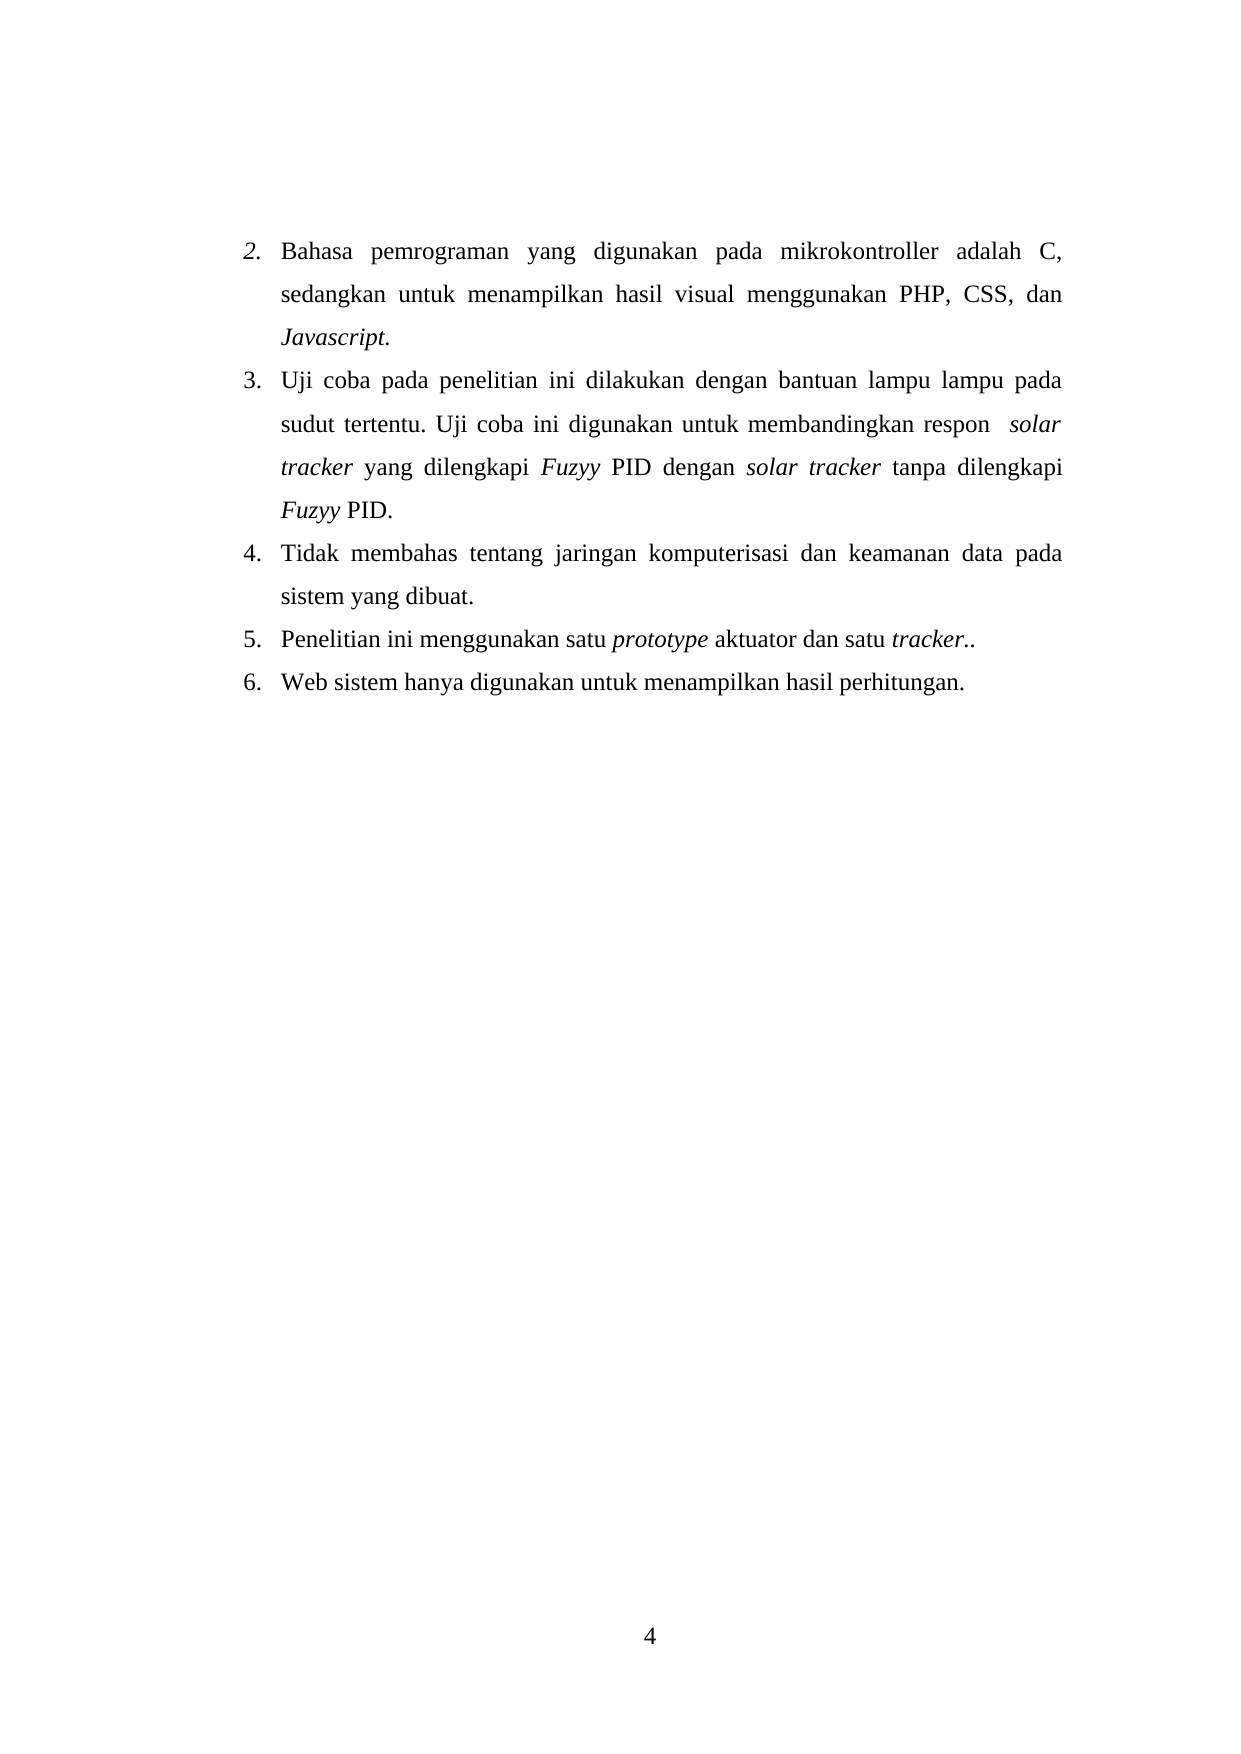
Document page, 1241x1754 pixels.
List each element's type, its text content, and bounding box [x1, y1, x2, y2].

list Penelitian ini menggunakan satu prototype aktuator dan satu tracker.. [243, 624, 1063, 653]
list Tidak membahas tentang jaringan komputerisasi dan keamanan data pada sistem yang dibuat. [243, 538, 1063, 610]
list Uji coba pada penelitian ini dilakukan dengan bantuan lampu lampu pada sudut tertentu. Uji coba ini digunakan untuk membandingkan respon solar tracker yang dilengkapi Fuzyy PID dengan solar tracker tanpa dilengkapi Fuzyy PID. [243, 366, 1063, 524]
list Web sistem hanya digunakan untuk menampilkan hasil perhitungan. [243, 667, 1063, 696]
list Bahasa pemrograman yang digunakan pada mikrokontroller adalah C, sedangkan untuk menampilkan hasil visual menggunakan PHP, CSS, dan Javascript. [243, 236, 1063, 351]
